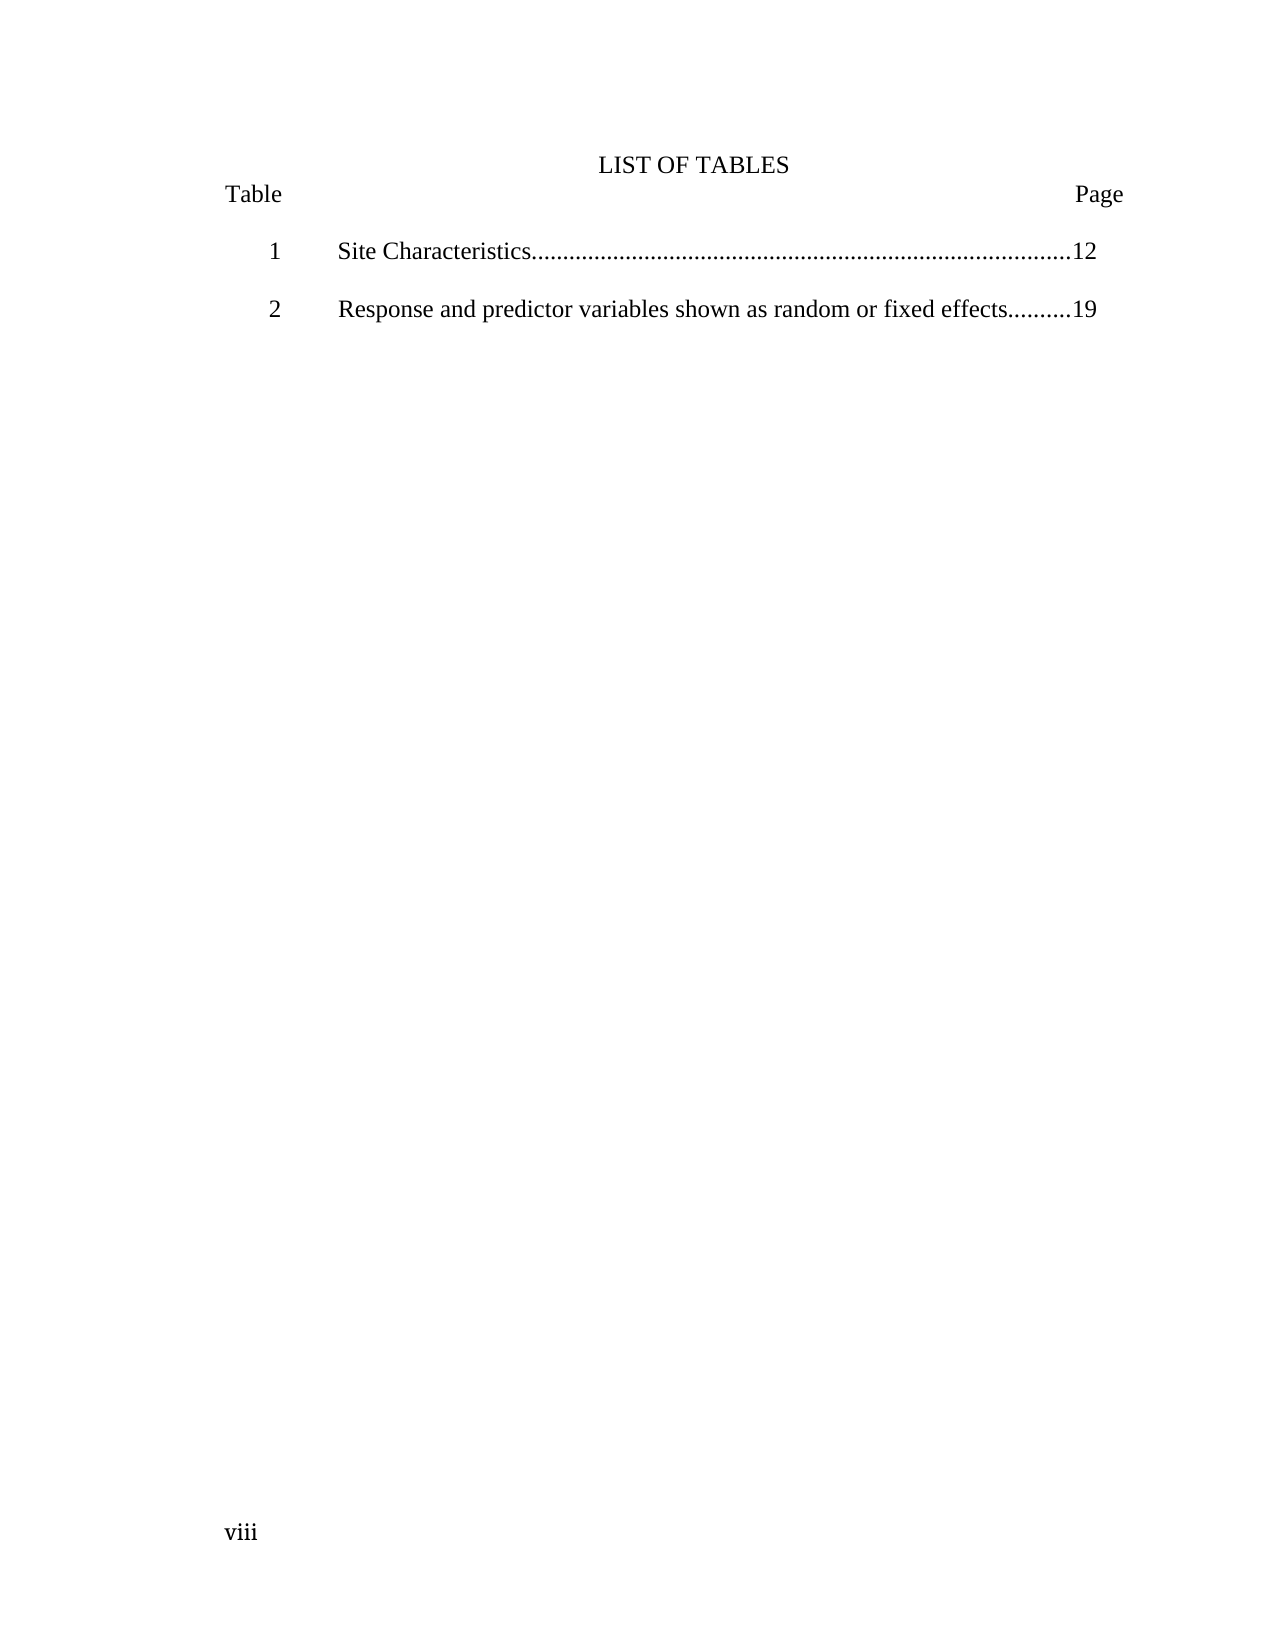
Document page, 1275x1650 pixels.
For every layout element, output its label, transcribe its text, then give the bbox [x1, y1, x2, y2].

text 1 Site Characteristics. 12 [237, 236, 1125, 265]
text 2 Response and predictor variables shown as random or fixed effects. 19 [225, 294, 1125, 322]
text Table Page [225, 179, 1125, 207]
text LIST OF TABLES [263, 150, 1125, 179]
